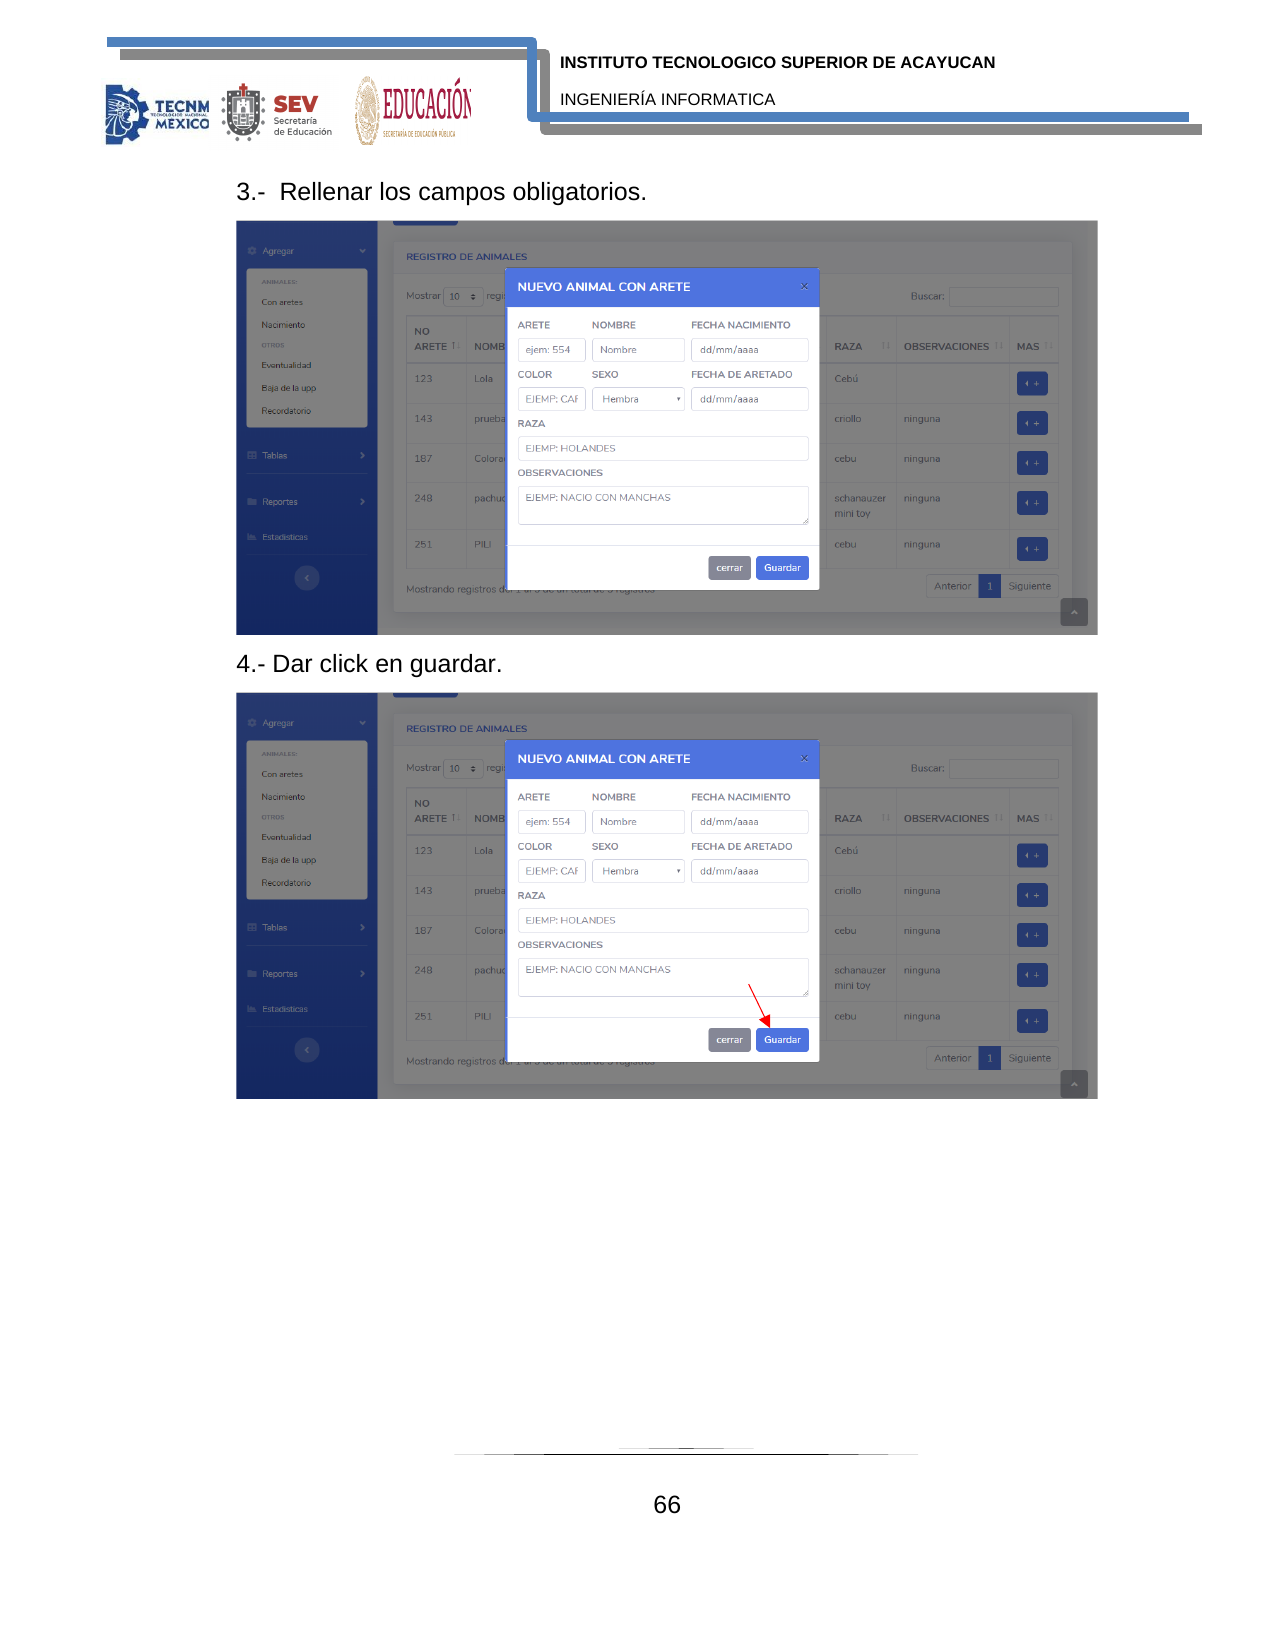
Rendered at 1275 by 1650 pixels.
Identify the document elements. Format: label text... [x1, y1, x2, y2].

text 4.- Dar click en guardar. [236, 649, 1098, 678]
text 3.- Rellenar los campos obligatorios. [236, 177, 1098, 206]
picture [101, 75, 339, 151]
picture [236, 692, 1098, 1099]
picture [355, 76, 471, 145]
picture [236, 220, 1098, 635]
